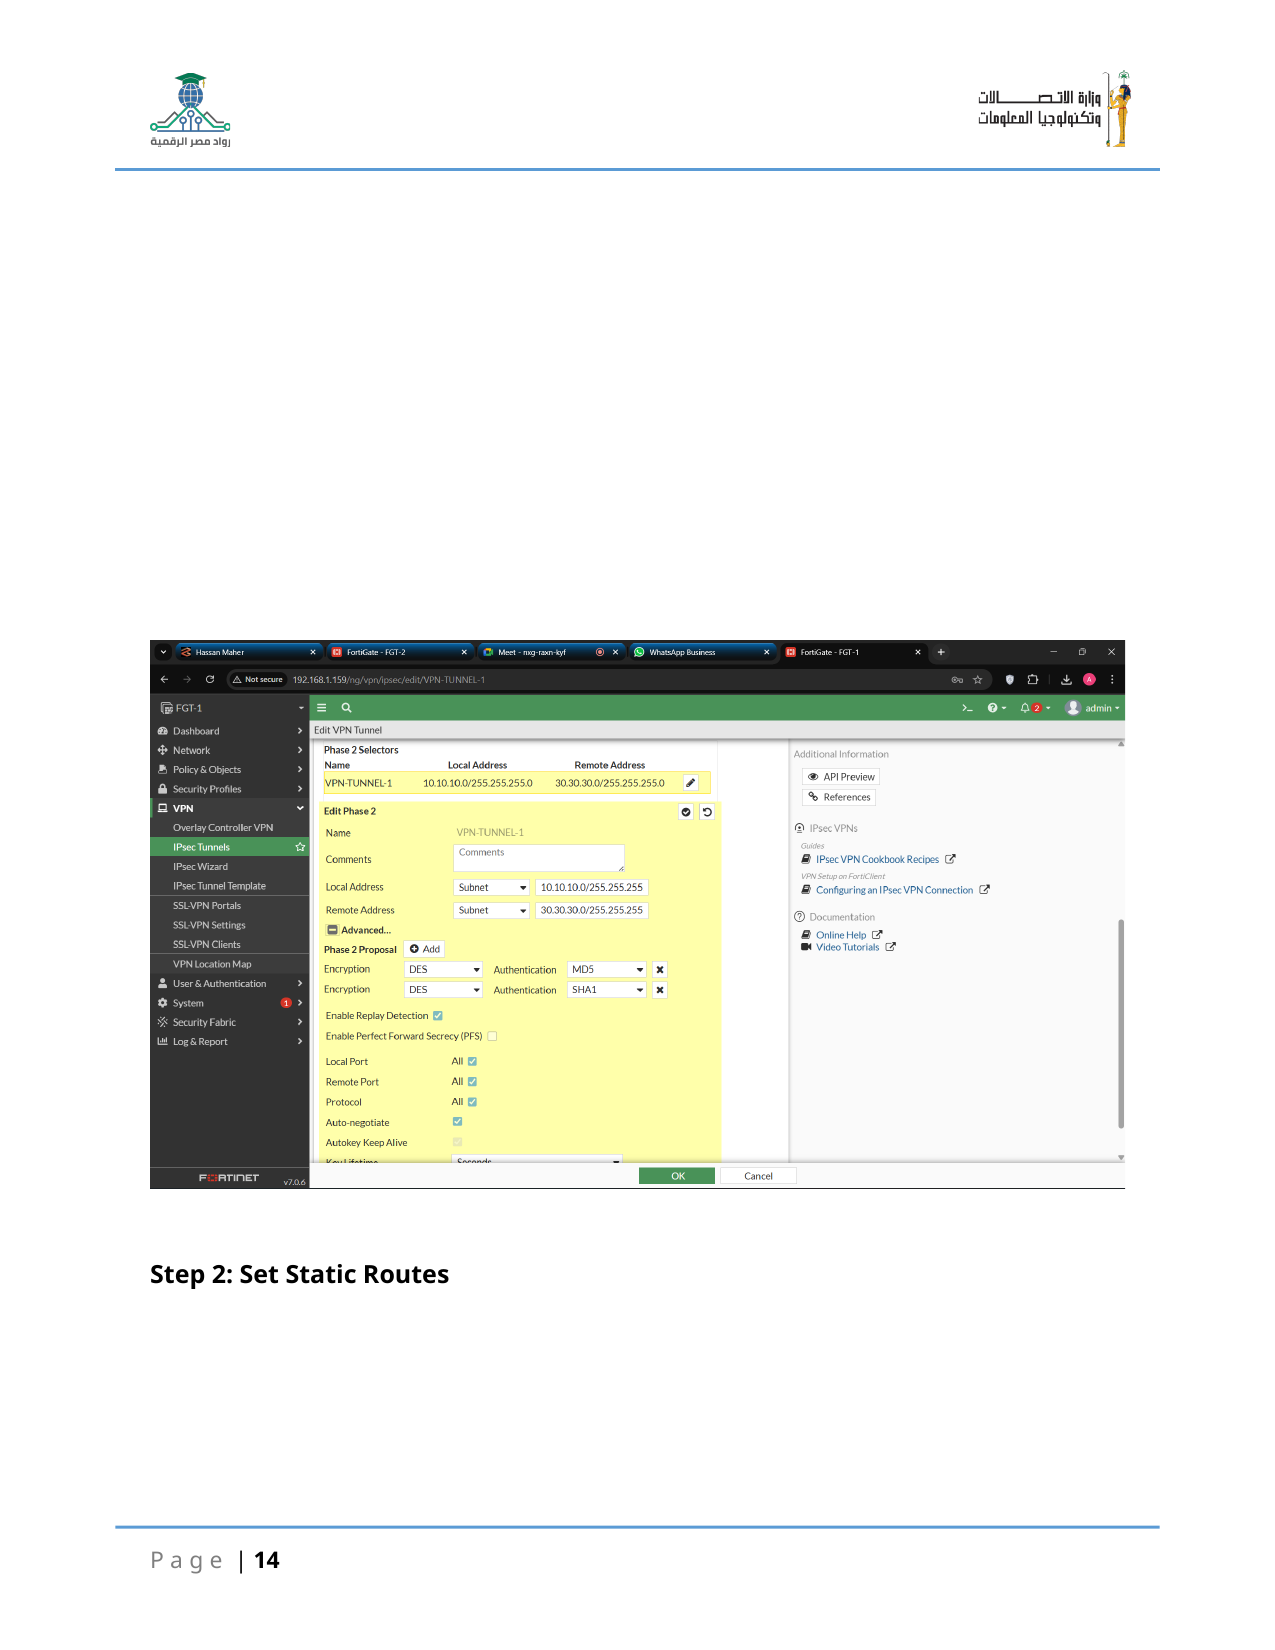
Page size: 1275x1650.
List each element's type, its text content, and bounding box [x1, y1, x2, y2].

picture [150, 640, 1125, 1189]
text Step 2: Set Static Routes [150, 1257, 1125, 1291]
picture [150, 73, 231, 147]
picture [978, 70, 1131, 147]
